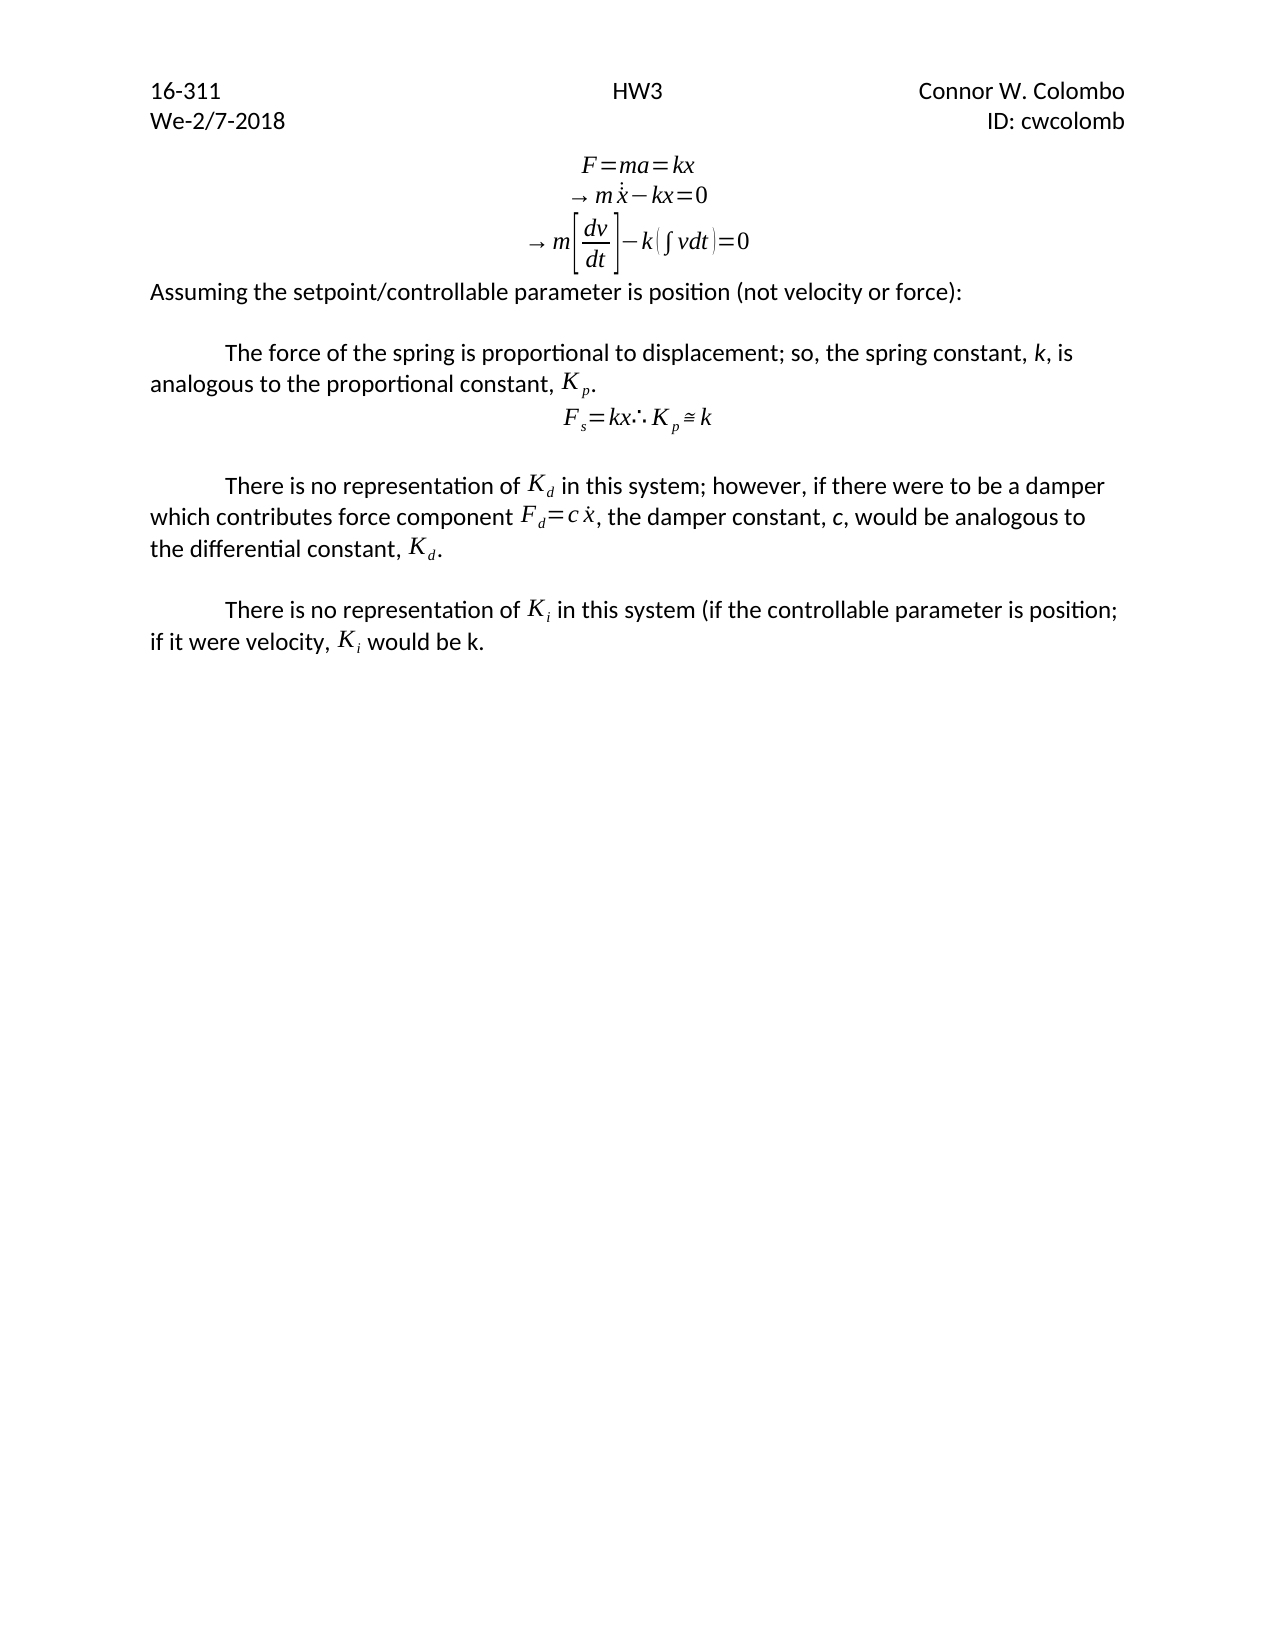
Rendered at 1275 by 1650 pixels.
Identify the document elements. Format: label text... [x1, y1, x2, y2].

text The force of the spring is proportional to displacement; so, the spring constant, k, is analogous to the proportional constant, . [150, 337, 1125, 399]
text There is no representation of in this system; however, if there were to be a damper which contributes force component , the damper constant, c, would be analogous to the differential constant, . [150, 469, 1125, 564]
text There is no representation of in this system (if the controllable parameter is position; if it were velocity, would be k. [150, 594, 1125, 657]
text Assuming the setpoint/controllable parameter is position (not velocity or force): [150, 276, 1125, 306]
